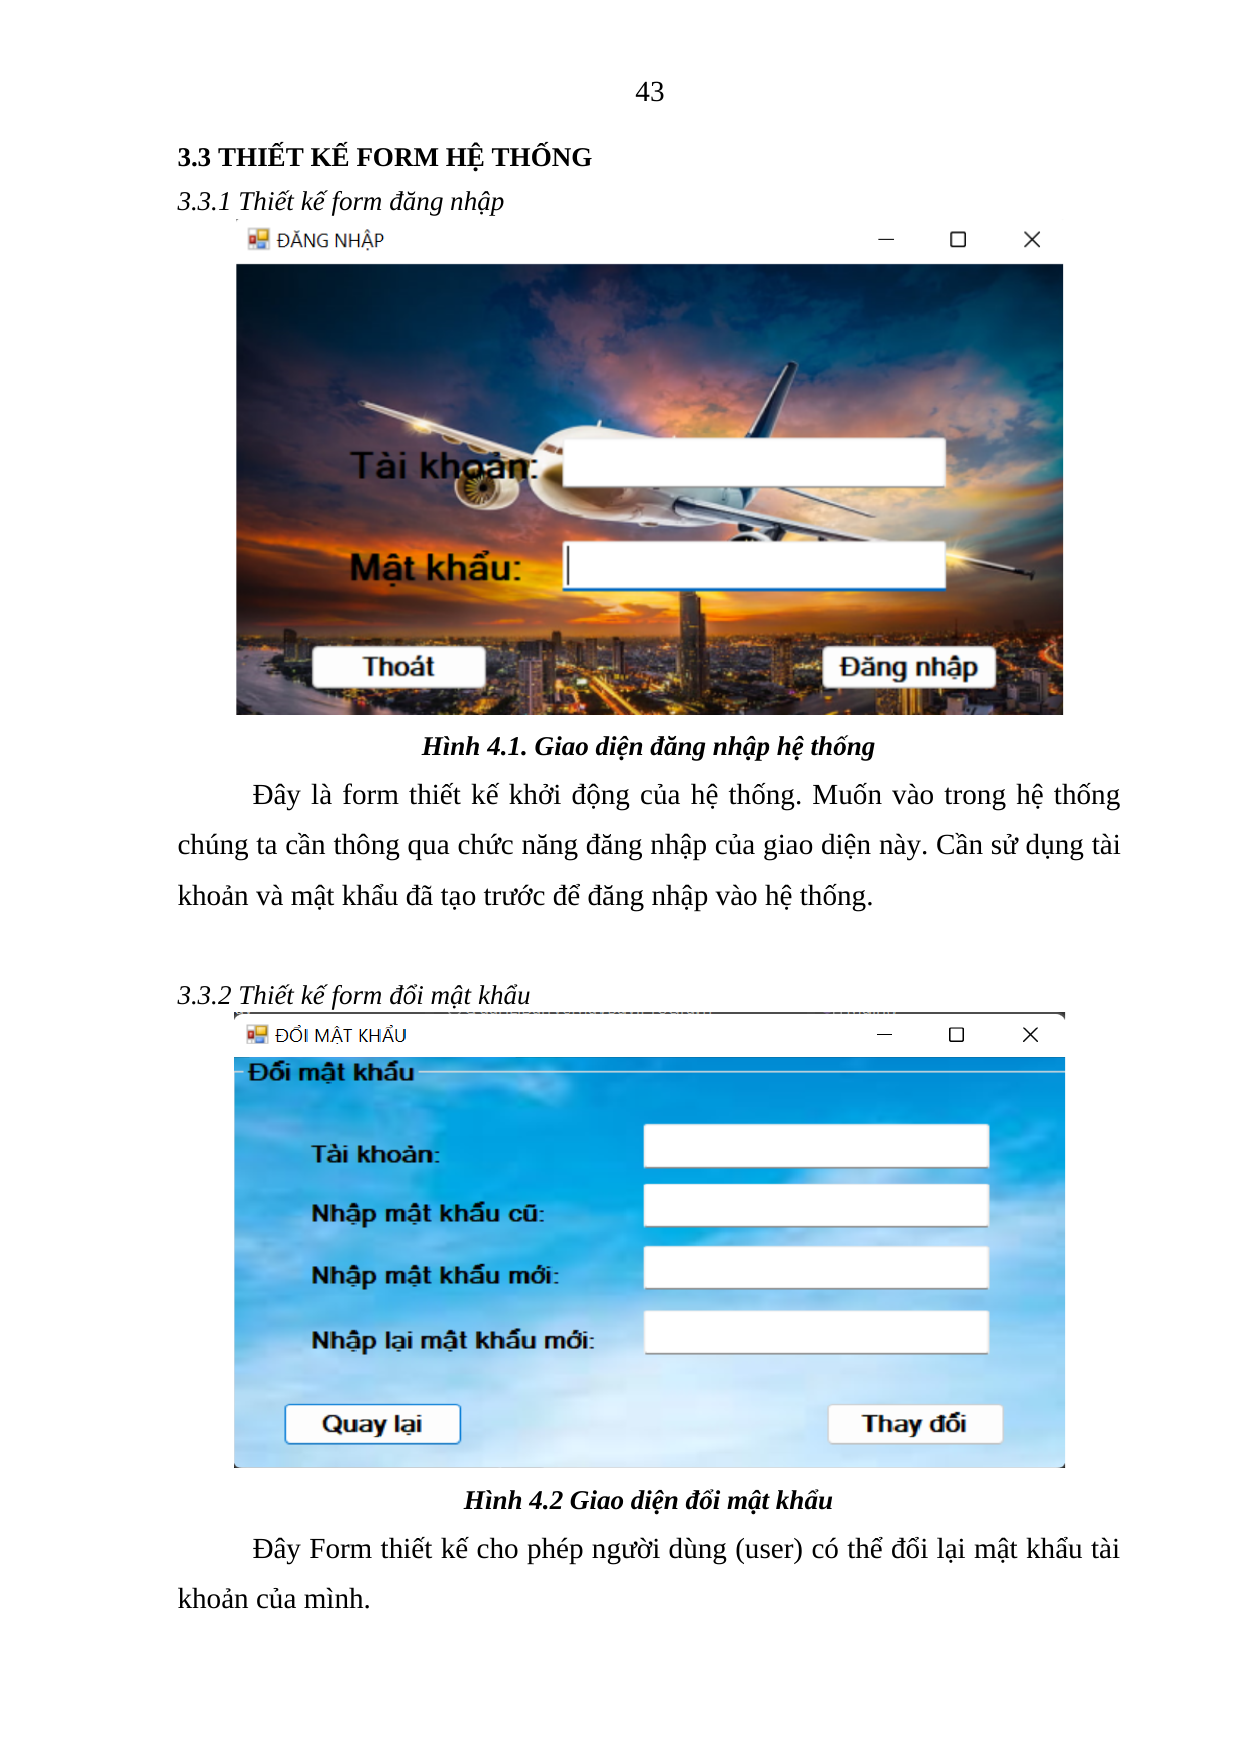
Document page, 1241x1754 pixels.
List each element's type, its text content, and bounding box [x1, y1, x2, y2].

picture [1005, 330, 1021, 334]
subtitle 3.3 THIẾT KẾ FORM HỆ THỐNG [177, 141, 1122, 172]
text Hình 4.2 Giao diện đổi mật khẩu [177, 1484, 1122, 1516]
picture [236, 219, 1064, 715]
subtitle 3.3.1 Thiết kế form đăng nhập [177, 186, 1122, 217]
text Hình 4.1. Giao diện đăng nhập hệ thống [177, 731, 1122, 762]
text Đây Form thiết kế cho phép người dùng (user) có thể đổi lại mật khẩu tài khoản của mình. [177, 1531, 1122, 1615]
text Đây là form thiết kế khởi động của hệ thống. Muốn vào trong hệ thống chúng ta cần thông qua chức năng đăng nhập của giao diện này. Cần sử dụng tài khoản và mật khẩu đã tạo trước để đăng nhập vào hệ thống. [177, 777, 1122, 911]
subtitle 3.3.2 Thiết kế form đổi mật khẩu [177, 979, 1122, 1010]
picture [234, 1012, 1066, 1468]
